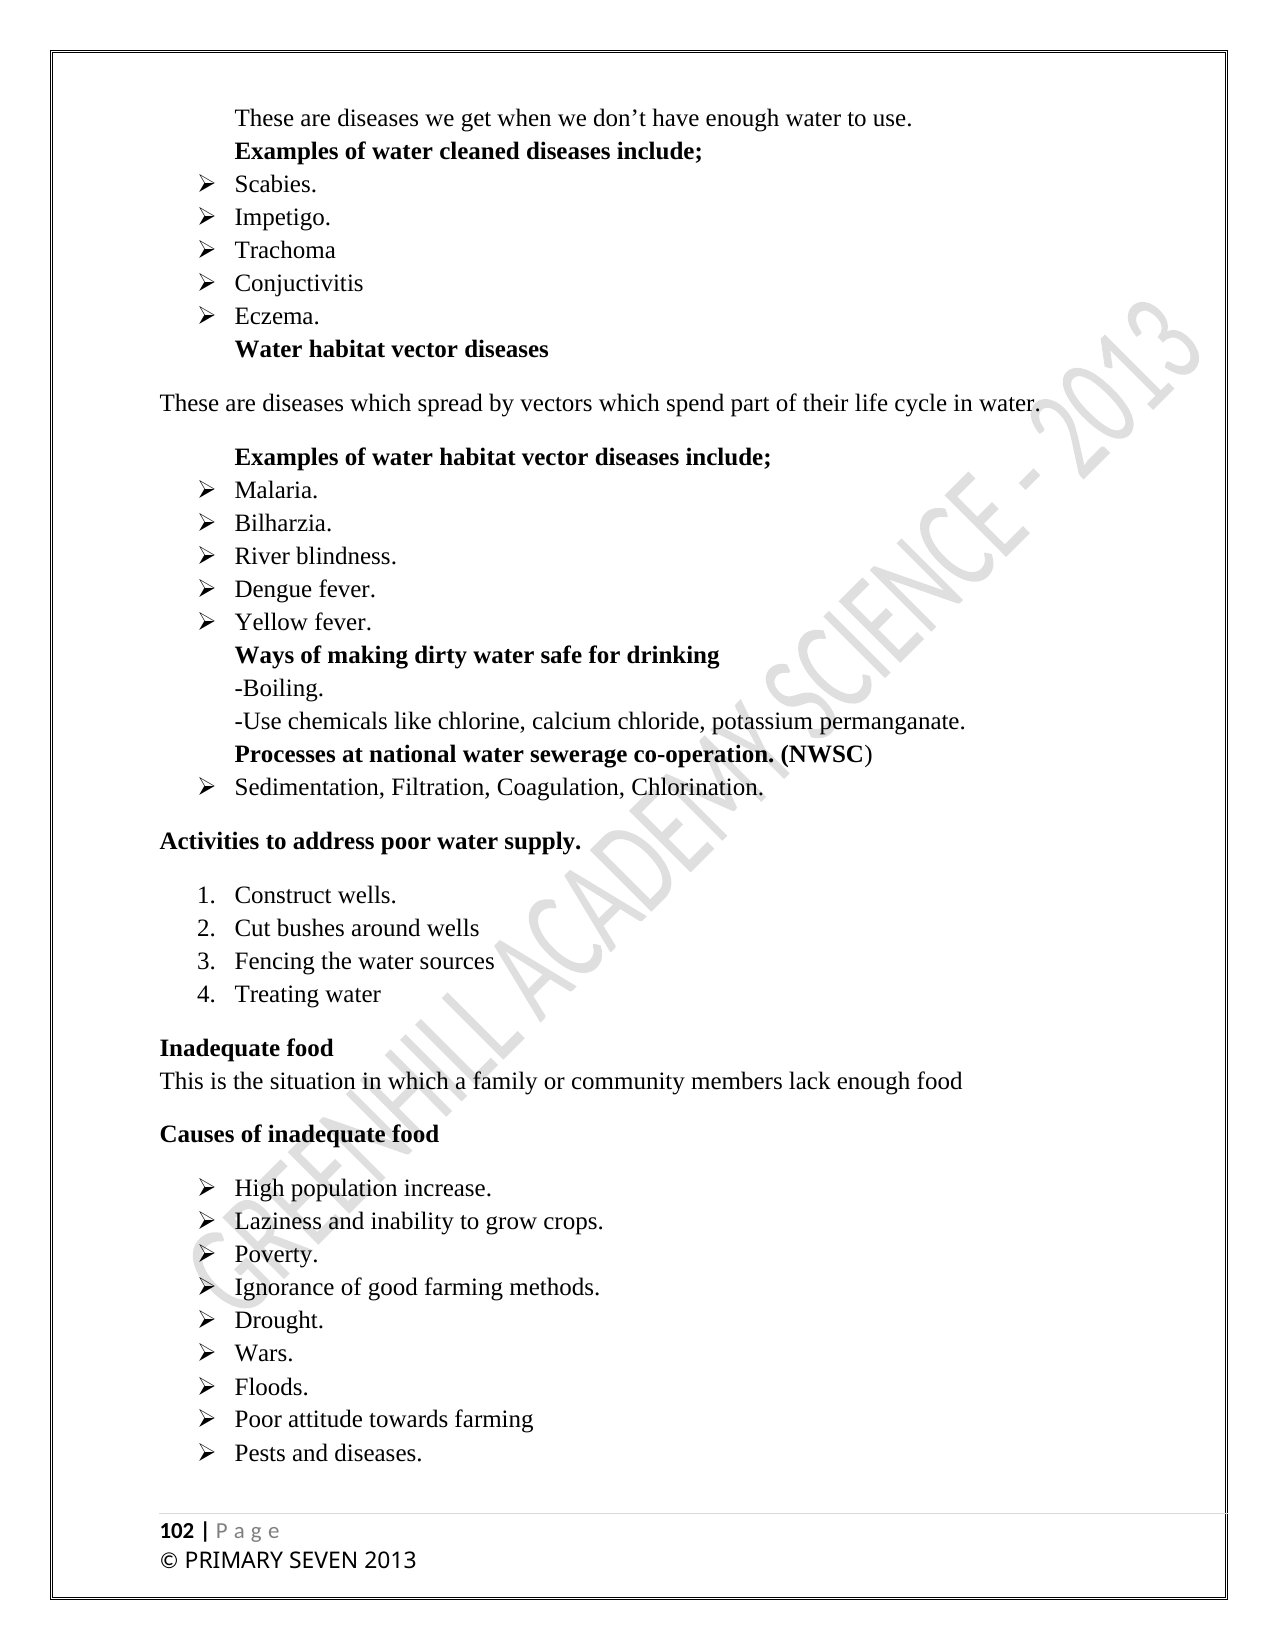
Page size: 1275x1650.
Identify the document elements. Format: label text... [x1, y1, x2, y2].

list Wars. [197, 1338, 1225, 1367]
list Impetigo. [197, 202, 1225, 231]
list Trachoma [197, 235, 1225, 264]
list Drought. [197, 1306, 1225, 1334]
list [197, 103, 1225, 165]
text Causes of inadequate food [159, 1119, 1225, 1148]
list High population increase. [197, 1173, 1225, 1202]
text Activities to address poor water supply. [159, 826, 1225, 855]
list Sedimentation, Filtration, Coagulation, Chlorination. [197, 772, 1225, 801]
list Poor attitude towards farming [197, 1404, 1225, 1433]
text Inadequate food This is the situation in which a family or community members lack enough food [159, 1033, 1225, 1094]
list Poverty. [197, 1239, 1225, 1268]
list Scabies. [197, 169, 1225, 198]
list Malaria. [197, 475, 1225, 504]
text These are diseases which spread by vectors which spend part of their life cycle in water. [159, 388, 1225, 417]
list Treating water [197, 979, 1225, 1008]
list Dengue fever. [197, 574, 1225, 603]
list Eczema. Water habitat vector diseases [197, 301, 1225, 363]
list Yellow fever. Ways of making dirty water safe for drinking -Boiling. -Use chemicals like chlorine, calcium chloride, potassium permanganate. Processes at national water sewerage co-operation. (NWSC) [197, 607, 1225, 768]
list Fencing the water sources [197, 946, 1225, 974]
list Cut bushes around wells [197, 913, 1225, 942]
list River blindness. [197, 541, 1225, 570]
list Pests and diseases. [197, 1438, 1225, 1466]
list Ignorance of good farming methods. [197, 1272, 1225, 1301]
list Construct wells. [197, 880, 1225, 908]
list Bilharzia. [197, 508, 1225, 537]
list Conjuctivitis [197, 268, 1225, 297]
list Laziness and inability to grow crops. [197, 1206, 1225, 1235]
list Floods. [197, 1372, 1225, 1400]
list Examples of water habitat vector diseases include; [234, 442, 1225, 471]
